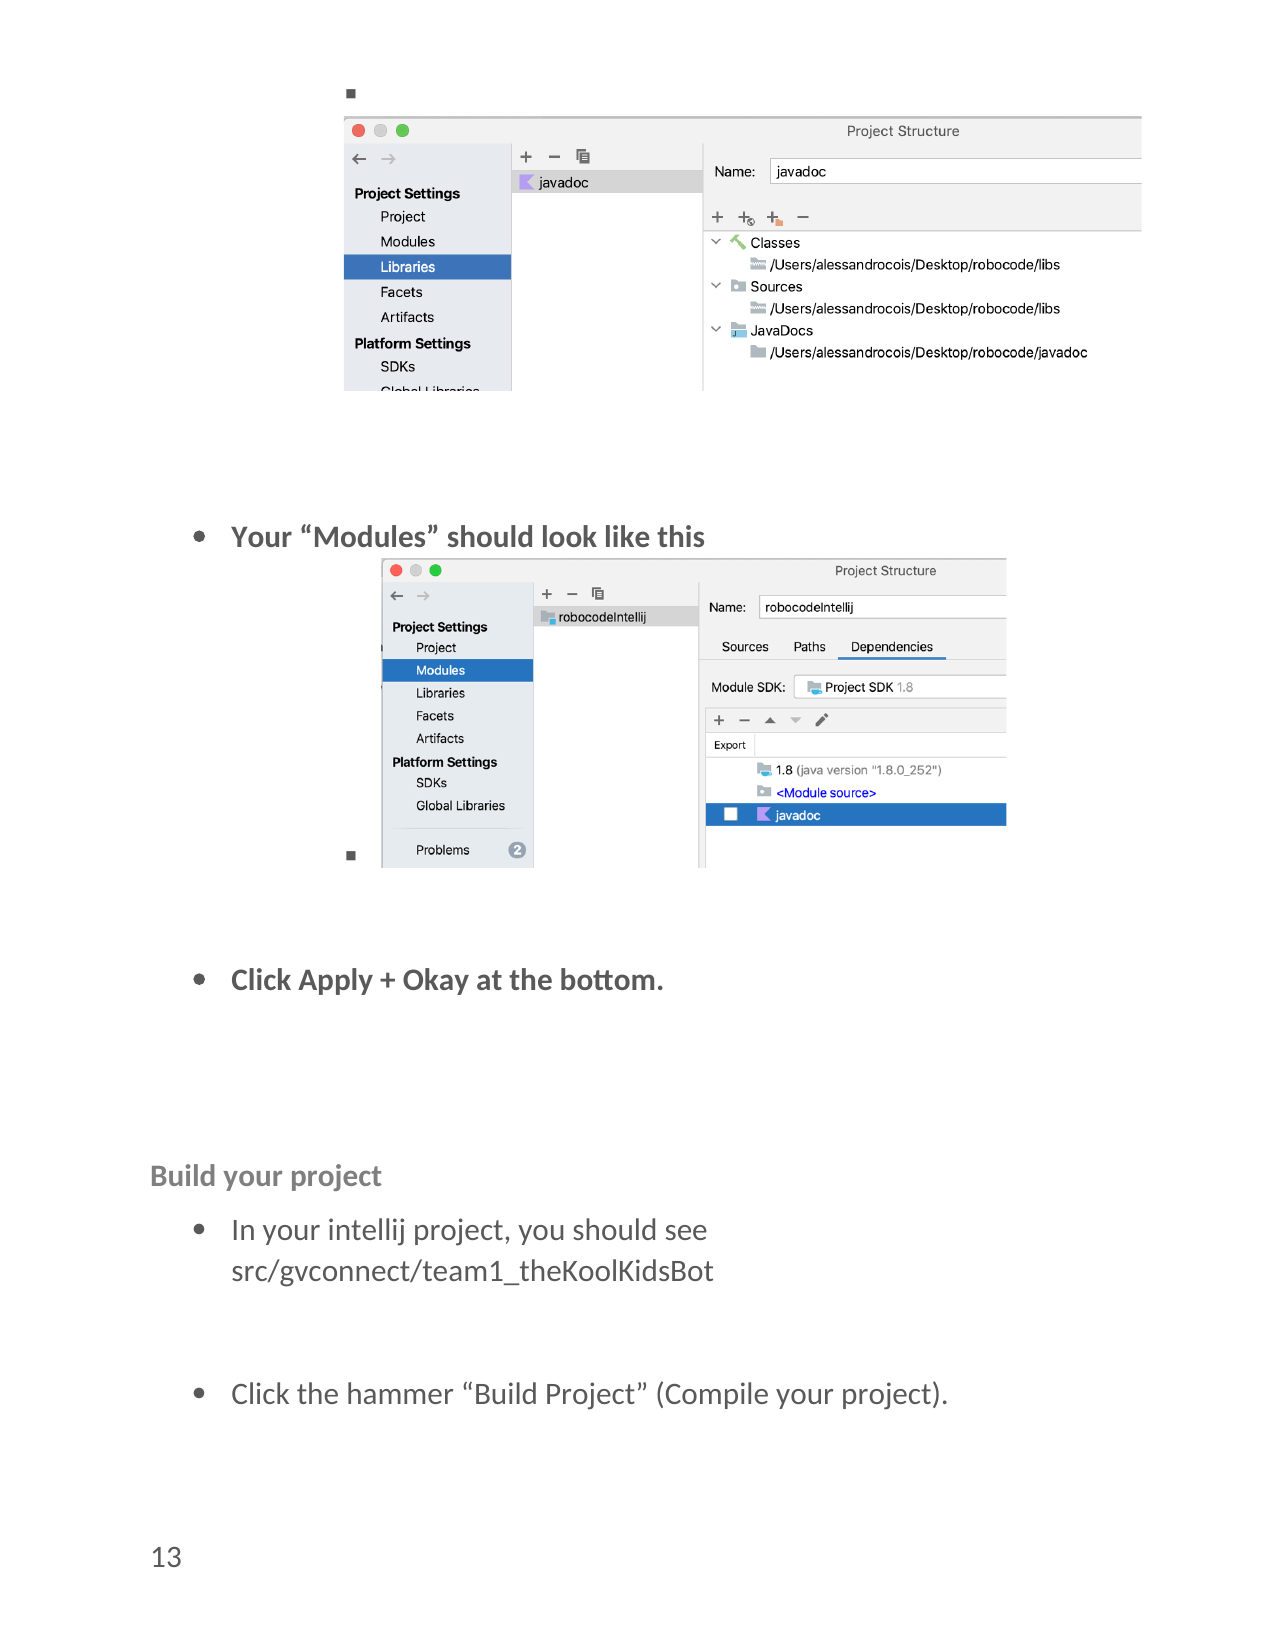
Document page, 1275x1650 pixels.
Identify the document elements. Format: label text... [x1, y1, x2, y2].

picture [381, 558, 1007, 868]
list Your “Modules” should look like this [194, 517, 1125, 555]
subtitle Build your project [150, 1156, 1125, 1194]
list Click Apply + Okay at the bottom. [194, 960, 1125, 998]
list Click the hammer “Build Project” (Compile your project). [194, 1374, 1125, 1413]
list In your intellij project, you should see src/gvconnect/team1_theKoolKidsBot [194, 1210, 1125, 1289]
picture [343, 116, 1142, 391]
